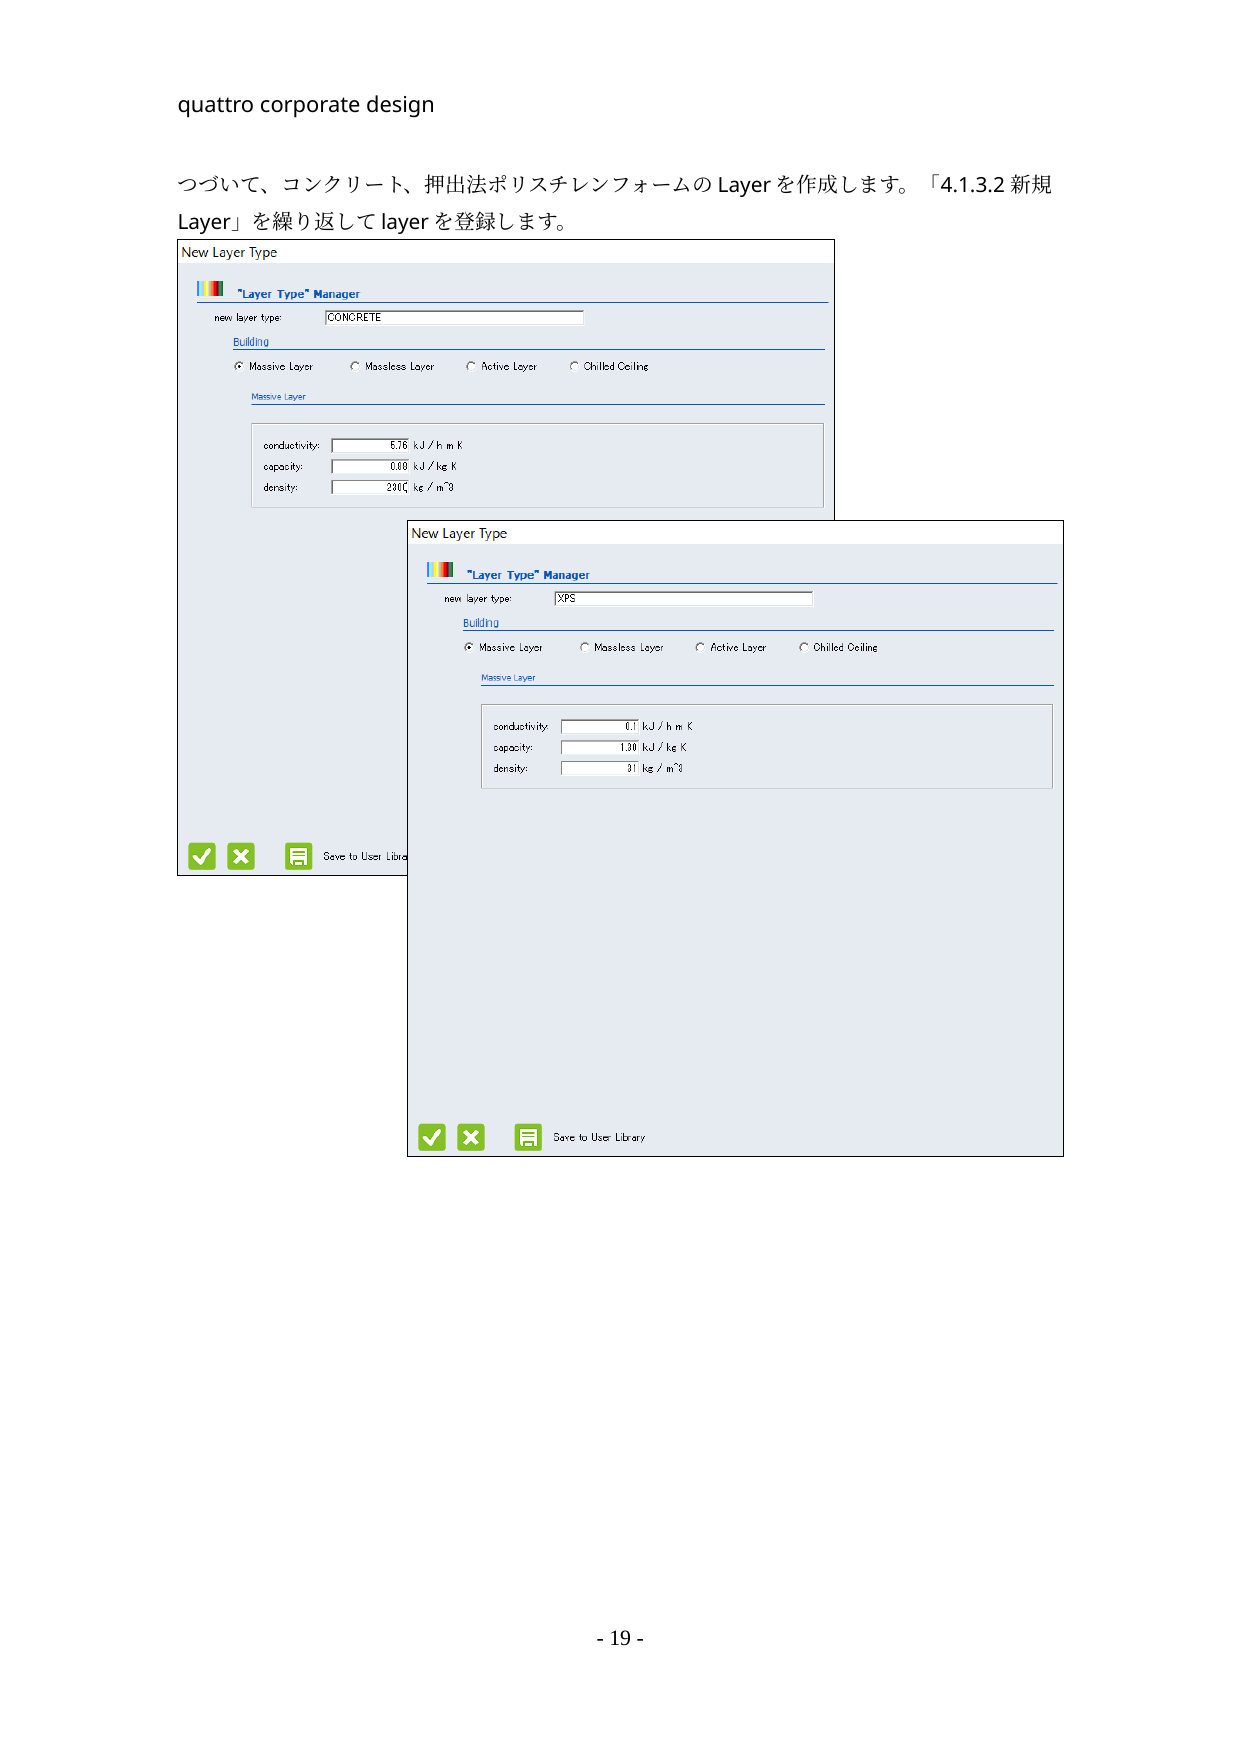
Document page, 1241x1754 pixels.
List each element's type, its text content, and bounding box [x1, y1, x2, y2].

picture [408, 521, 1063, 1156]
text つづいて、コンクリート、押出法ポリスチレンフォームのLayerを作成します。「4.1.3.2 新規Layer」を繰り返してlayerを登録します。 [177, 164, 1063, 239]
picture [178, 240, 834, 875]
